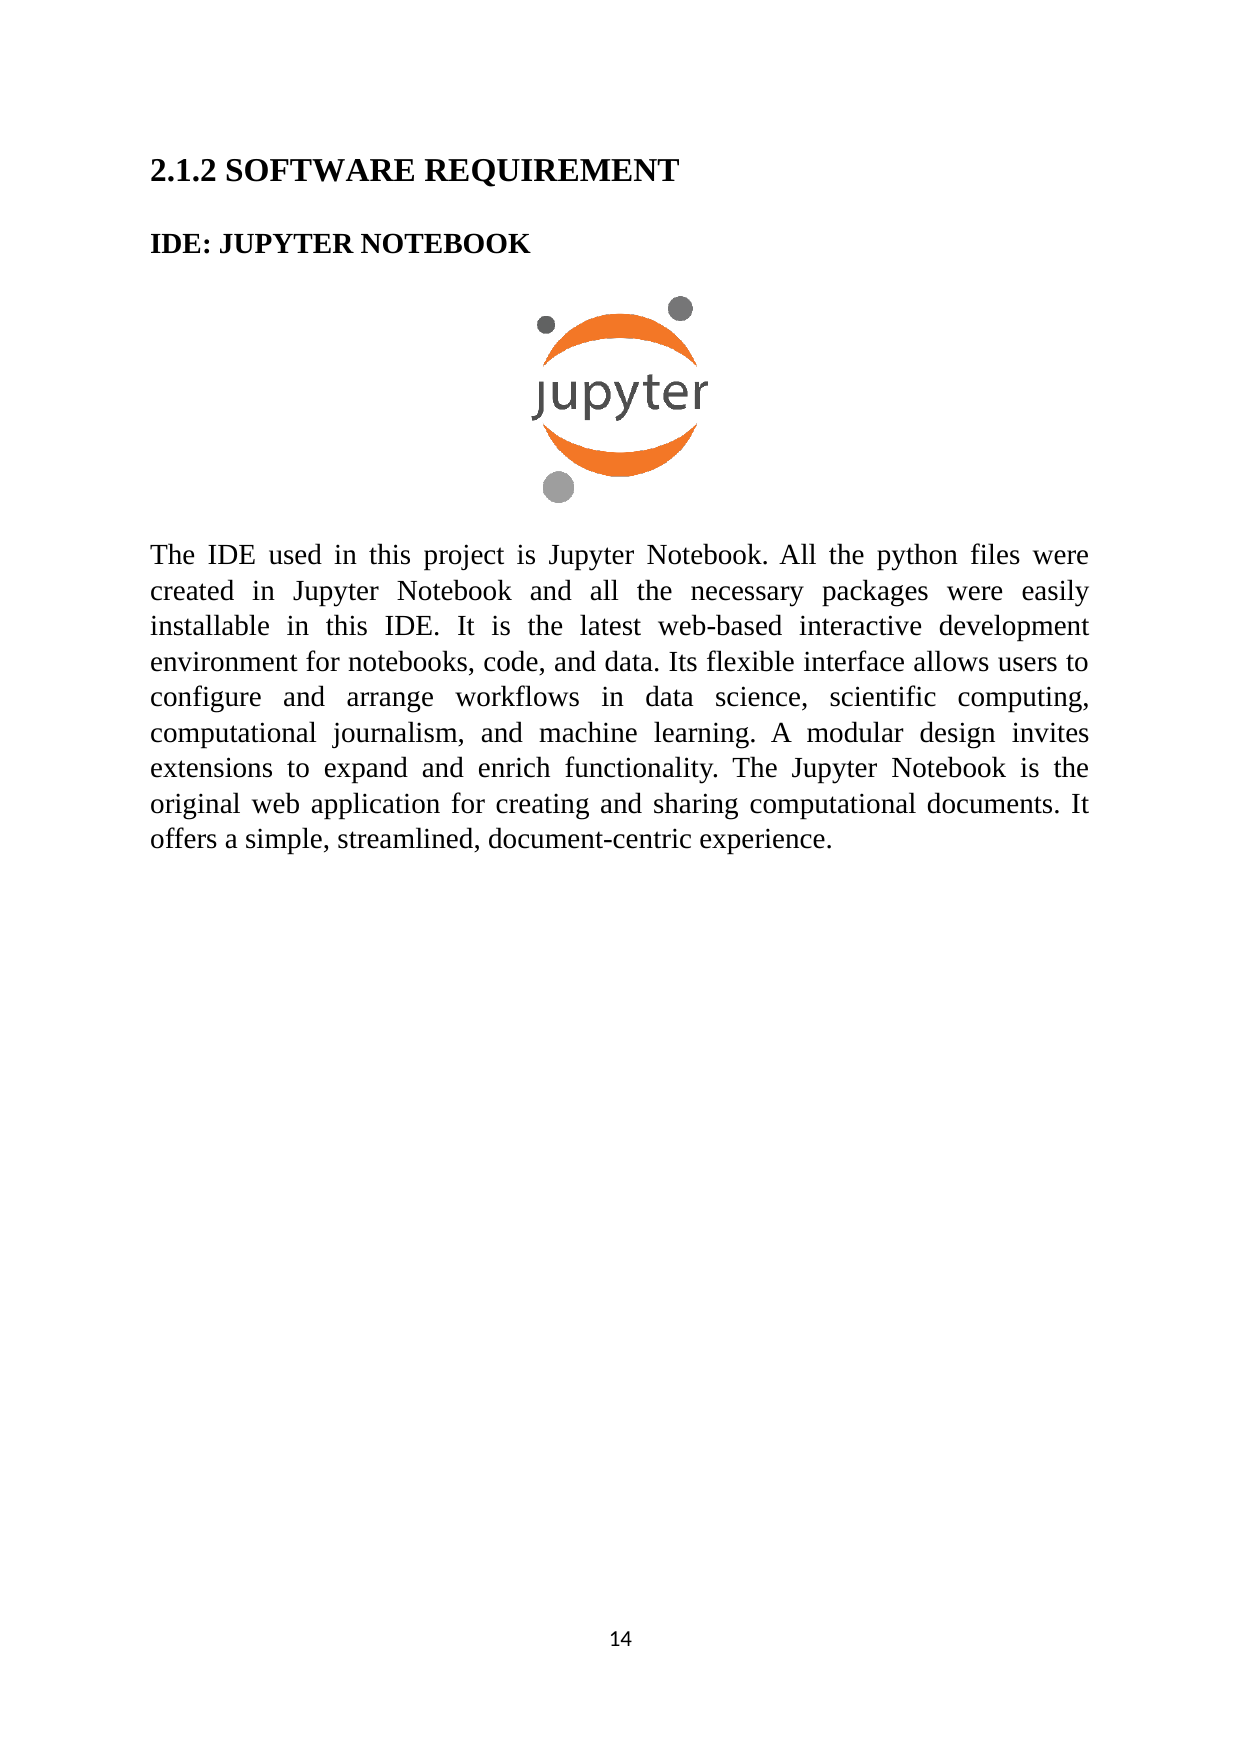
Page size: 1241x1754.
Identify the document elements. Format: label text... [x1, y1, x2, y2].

text The IDE used in this project is Jupyter Notebook. All the python files were created in Jupyter Notebook and all the necessary packages were easily installable in this IDE. It is the latest web-based interactive development environment for notebooks, code, and data. Its flexible interface allows users to configure and arrange workflows in data science, scientific computing, computational journalism, and machine learning. A modular design invites extensions to expand and enrich functionality. The Jupyter Notebook is the original web application for creating and sharing computational documents. It offers a simple, streamlined, document-centric experience. [150, 537, 1090, 855]
text IDE: JUPYTER NOTEBOOK [150, 227, 1090, 260]
picture [529, 293, 711, 504]
text 2.1.2 SOFTWARE REQUIREMENT [150, 150, 1090, 188]
